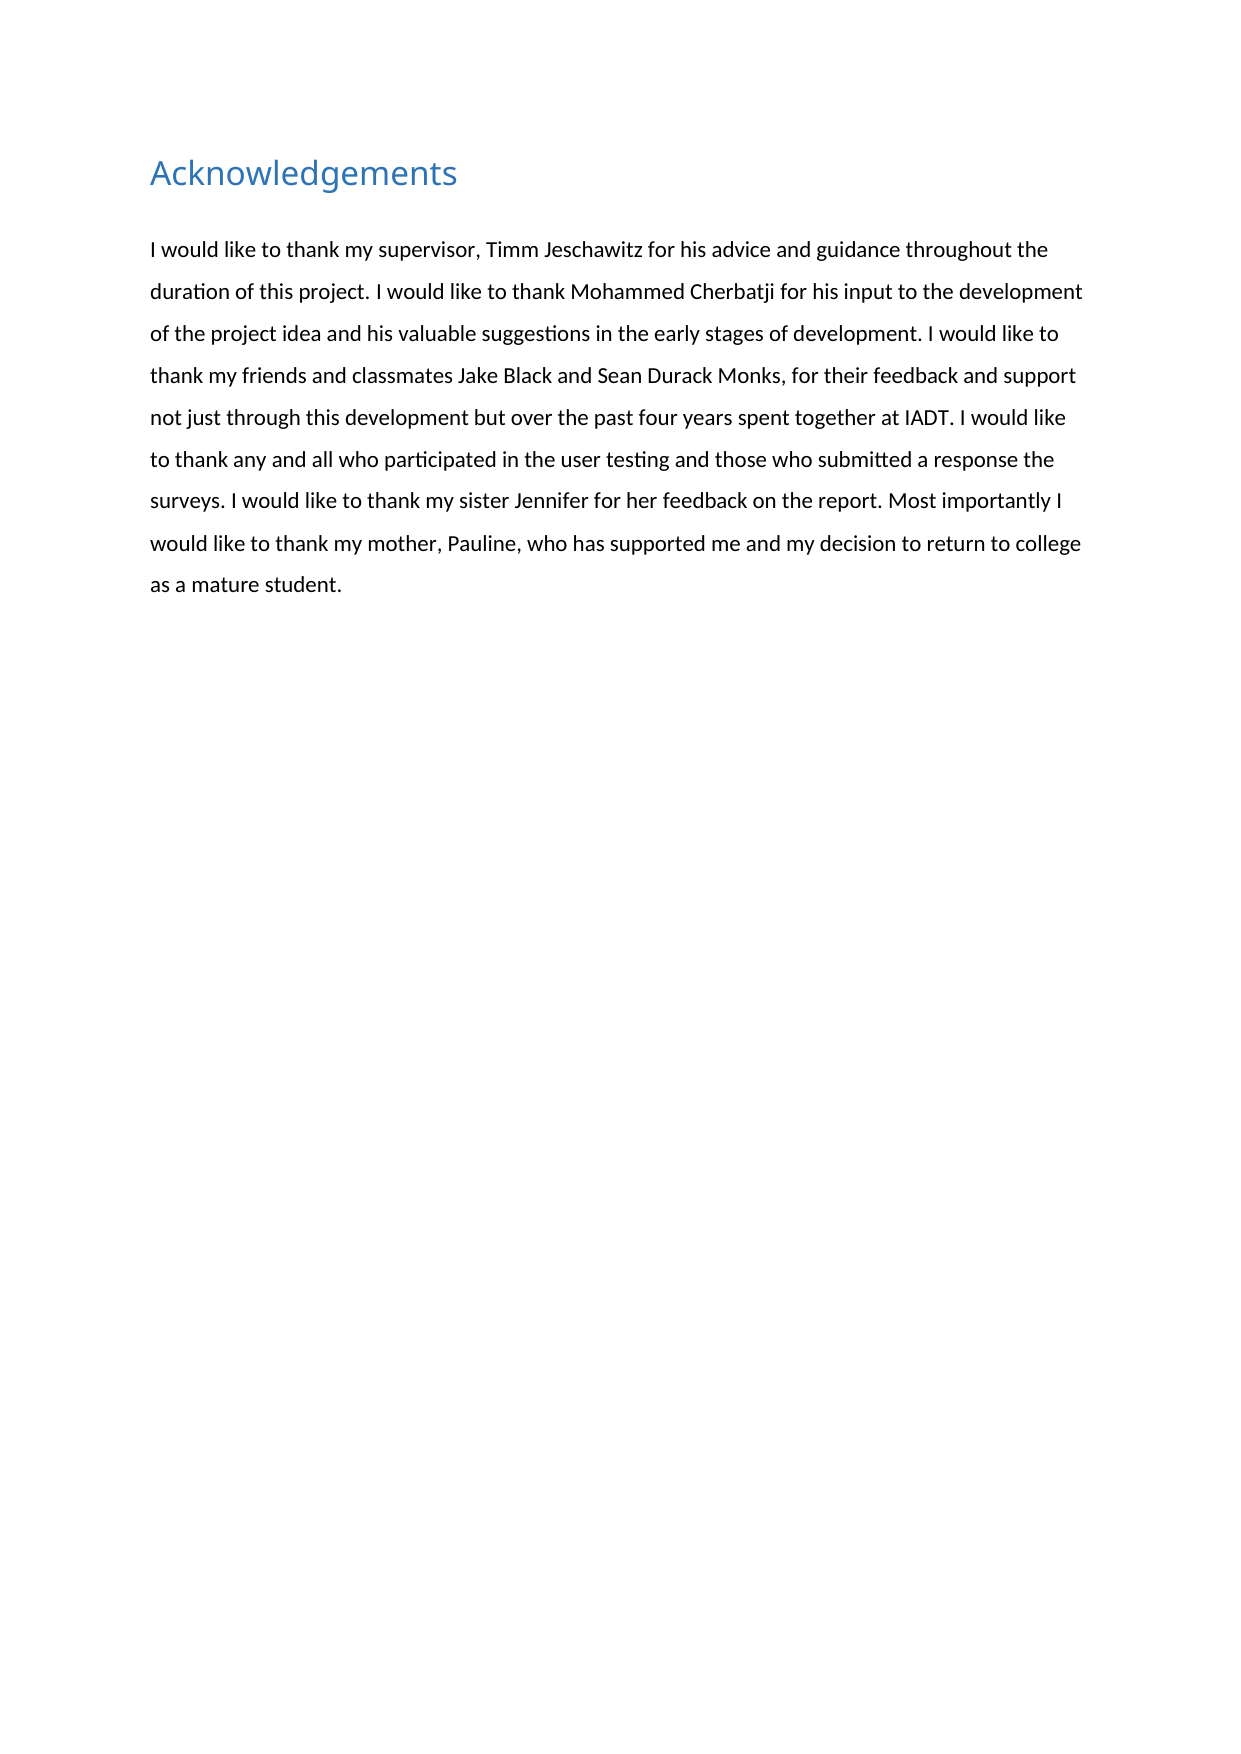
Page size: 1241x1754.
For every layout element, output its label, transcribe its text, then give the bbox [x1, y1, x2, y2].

text I would like to thank my supervisor, Timm Jeschawitz for his advice and guidance throughout the duration of this project. I would like to thank Mohammed Cherbatji for his input to the development of the project idea and his valuable suggestions in the early stages of development. I would like to thank my friends and classmates Jake Black and Sean Durack Monks, for their feedback and support not just through this development but over the past four years spent together at IADT. I would like to thank any and all who participated in the user testing and those who submitted a response the surveys. I would like to thank my sister Jennifer for her feedback on the report. Most importantly I would like to thank my mother, Pauline, who has supported me and my decision to return to college as a mature student. [150, 235, 1090, 599]
text Acknowledgements [150, 150, 1090, 195]
